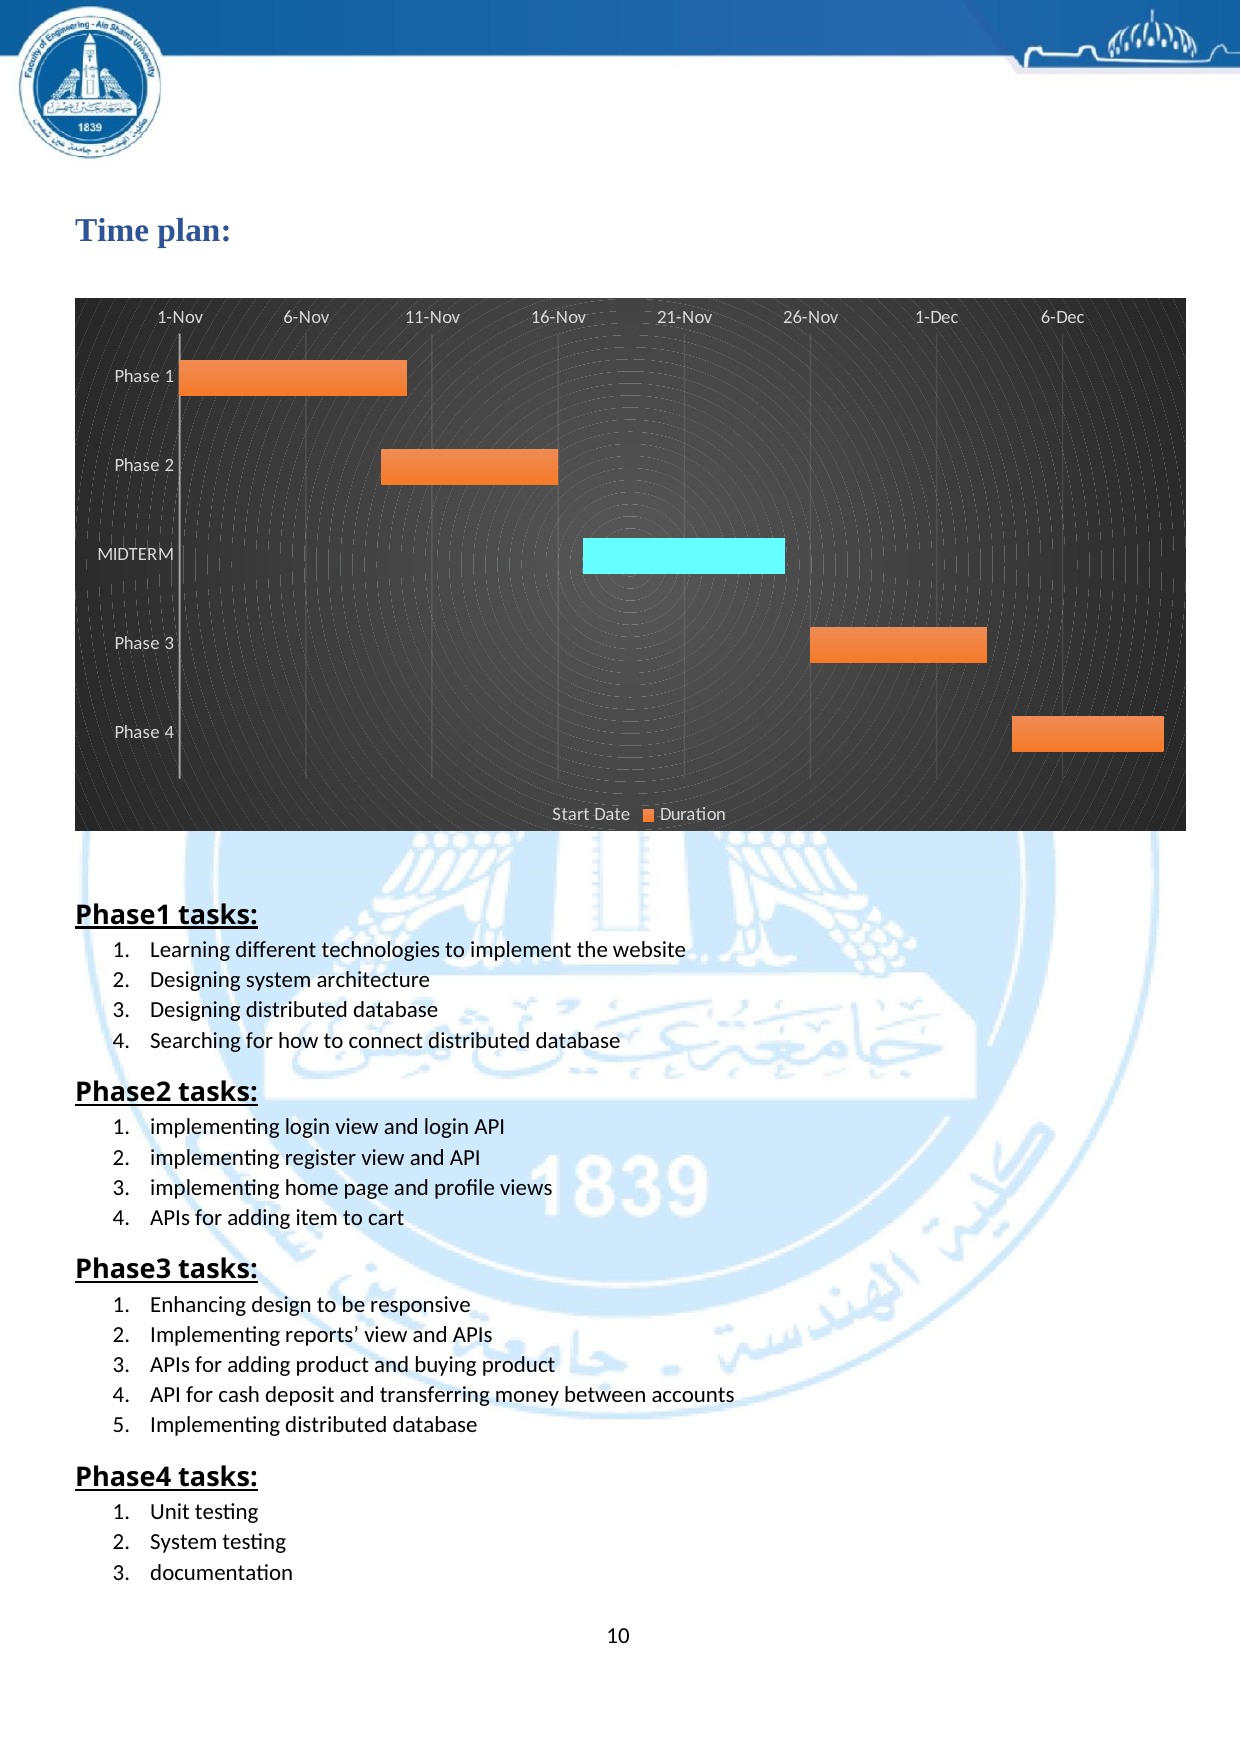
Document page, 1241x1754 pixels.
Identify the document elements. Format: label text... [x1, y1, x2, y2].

list APIs for adding item to cart [112, 1203, 1161, 1231]
list System testing [112, 1527, 1161, 1556]
subtitle Time plan: [75, 210, 1161, 248]
list API for cash deposit and transferring money between accounts [112, 1380, 1161, 1408]
list implementing register view and API [112, 1143, 1161, 1171]
list documentation [112, 1558, 1161, 1586]
list implementing home page and profile views [112, 1173, 1161, 1201]
list Searching for how to connect distributed database [112, 1026, 1161, 1054]
subtitle Phase4 tasks: [75, 1457, 1161, 1494]
list implementing login view and login API [112, 1112, 1161, 1141]
list Implementing distributed database [112, 1411, 1161, 1439]
list Learning different technologies to implement the website [112, 935, 1161, 963]
list Implementing reports’ view and APIs [112, 1320, 1161, 1348]
list Enhancing design to be responsive [112, 1290, 1161, 1318]
list Unit testing [112, 1497, 1161, 1525]
picture [0, 0, 1240, 1754]
subtitle Phase1 tasks: [75, 895, 1161, 932]
subtitle Phase2 tasks: [75, 1073, 1161, 1109]
list Designing distributed database [112, 996, 1161, 1024]
subtitle Phase3 tasks: [75, 1250, 1161, 1287]
list Designing system architecture [112, 965, 1161, 993]
list APIs for adding product and buying product [112, 1350, 1161, 1378]
